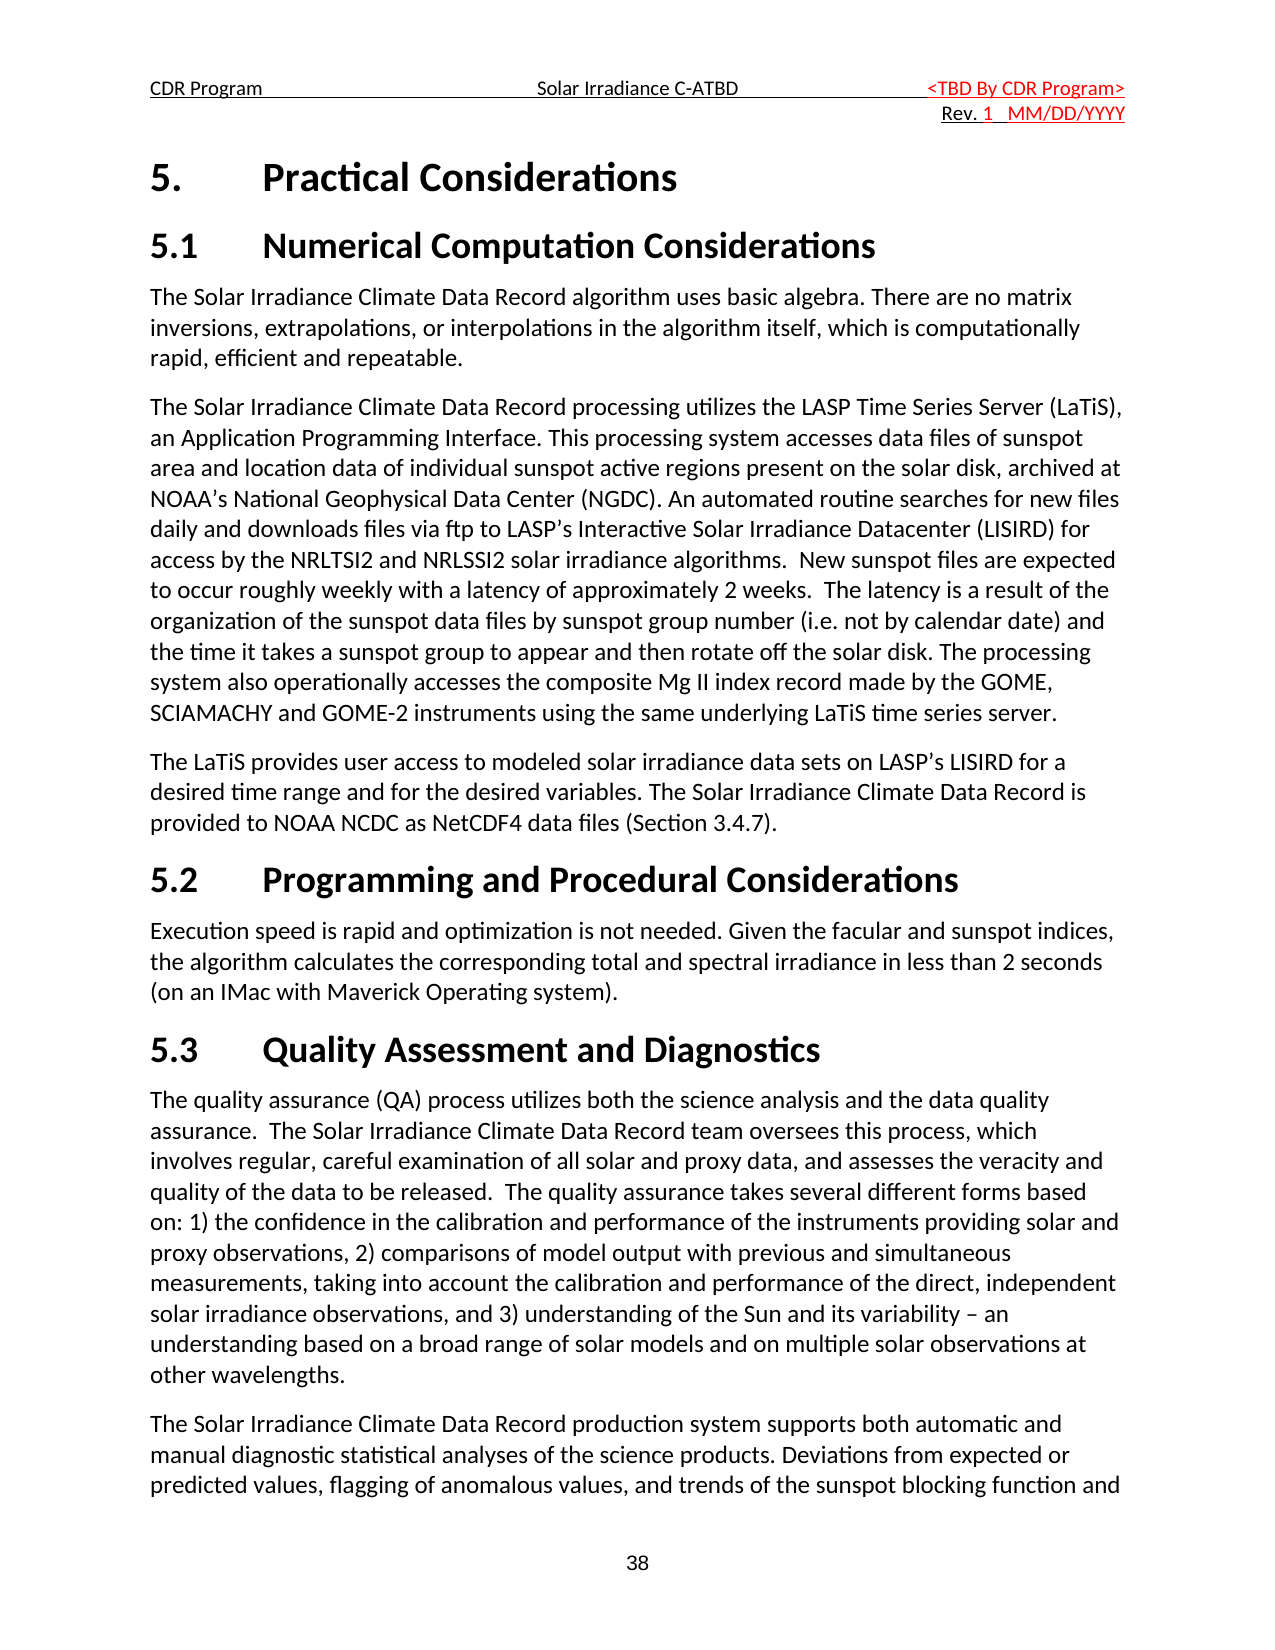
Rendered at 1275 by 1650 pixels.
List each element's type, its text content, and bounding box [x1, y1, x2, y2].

text The quality assurance (QA) process utilizes both the science analysis and the data quality assurance. The Solar Irradiance Climate Data Record team oversees this process, which involves regular, careful examination of all solar and proxy data, and assesses the veracity and quality of the data to be released. The quality assurance takes several different forms based on: 1) the confidence in the calibration and performance of the instruments providing solar and proxy observations, 2) comparisons of model output with previous and simultaneous measurements, taking into account the calibration and performance of the direct, independent solar irradiance observations, and 3) understanding of the Sun and its variability – an understanding based on a broad range of solar models and on multiple solar observations at other wavelengths. [150, 1084, 1125, 1390]
text The LaTiS provides user access to modeled solar irradiance data sets on LASP’s LISIRD for a desired time range and for the desired variables. The Solar Irradiance Climate Data Record is provided to NOAA NCDC as NetCDF4 data files (Section 3.4.7). [150, 746, 1125, 837]
subtitle Programming and Procedural Considerations [150, 856, 1125, 902]
text The Solar Irradiance Climate Data Record algorithm uses basic algebra. There are no matrix inversions, extrapolations, or interpolations in the algorithm itself, which is computationally rapid, efficient and repeatable. [150, 281, 1125, 373]
subtitle Numerical Computation Considerations [150, 222, 1125, 268]
subtitle Practical Considerations [150, 151, 1125, 202]
text Execution speed is rapid and optimization is not needed. Given the facular and sunspot indices, the algorithm calculates the corresponding total and spectral irradiance in less than 2 seconds (on an IMac with Maverick Operating system). [150, 915, 1125, 1007]
text The Solar Irradiance Climate Data Record processing utilizes the LASP Time Series Server (LaTiS), an Application Programming Interface. This processing system accesses data files of sunspot area and location data of individual sunspot active regions present on the solar disk, archived at NOAA’s National Geophysical Data Center (NGDC). An automated routine searches for new files daily and downloads files via ftp to LASP’s Interactive Solar Irradiance Datacenter (LISIRD) for access by the NRLTSI2 and NRLSSI2 solar irradiance algorithms. New sunspot files are expected to occur roughly weekly with a latency of approximately 2 weeks. The latency is a result of the organization of the sunspot data files by sunspot group number (i.e. not by calendar date) and the time it takes a sunspot group to appear and then rotate off the solar disk. The processing system also operationally accesses the composite Mg II index record made by the GOME, SCIAMACHY and GOME-2 instruments using the same underlying LaTiS time series server. [150, 391, 1125, 727]
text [150, 1408, 1125, 1500]
subtitle Quality Assessment and Diagnostics [150, 1026, 1125, 1071]
